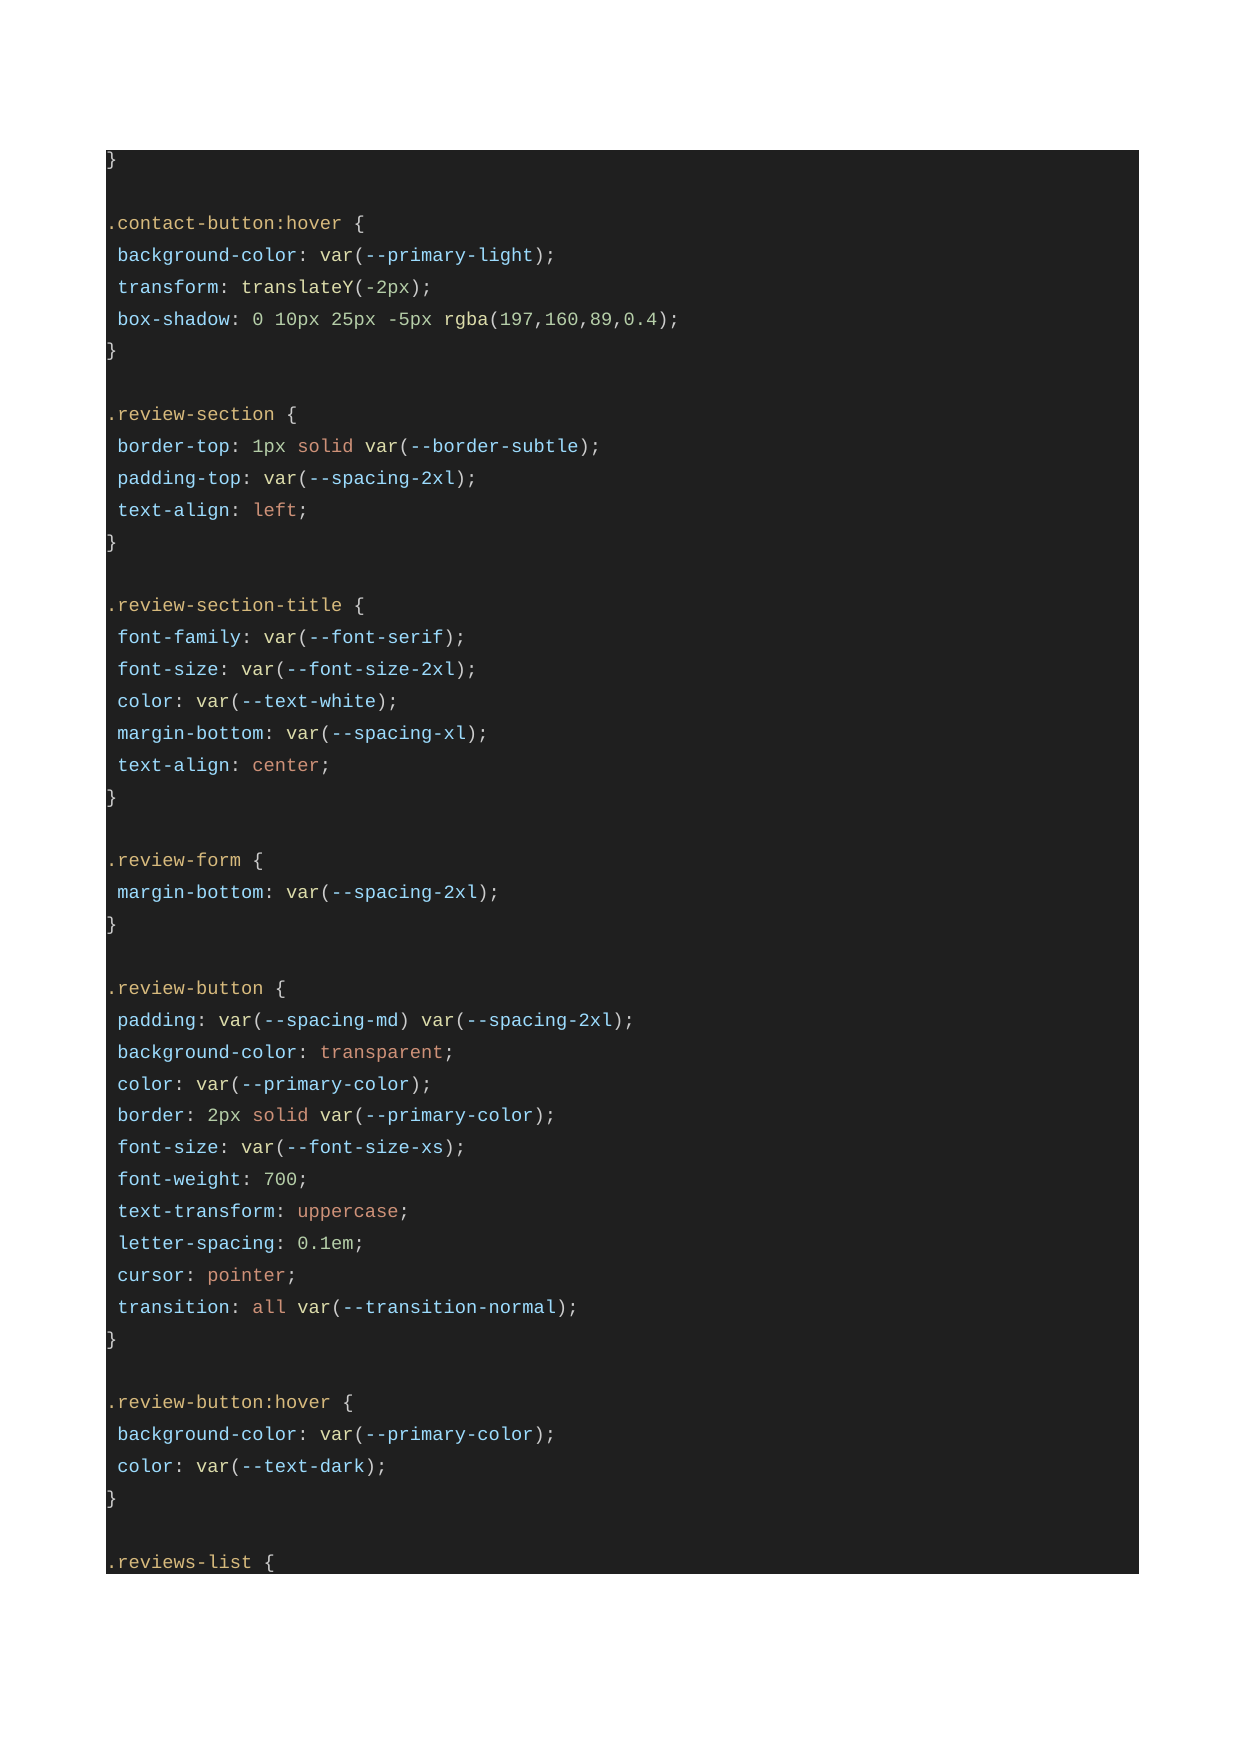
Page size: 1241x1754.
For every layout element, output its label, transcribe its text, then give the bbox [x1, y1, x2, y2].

text .review-button:hover { [106, 1393, 1139, 1414]
text color: var(--text-white); [106, 692, 1139, 713]
text .review-section-title { [106, 596, 1139, 617]
text background-color: var(--primary-color); [106, 1425, 1139, 1446]
text background-color: var(--primary-light); [106, 246, 1139, 267]
text margin-bottom: var(--spacing-2xl); [106, 883, 1139, 904]
text cursor: pointer; [106, 1266, 1139, 1287]
text font-weight: 700; [106, 1170, 1139, 1191]
text color: var(--primary-color); [106, 1074, 1139, 1096]
text transform: translateY(-2px); [106, 277, 1139, 299]
text .contact-button:hover { [106, 214, 1139, 235]
text } [106, 1329, 1139, 1351]
text } [106, 341, 1139, 362]
text box-shadow: 0 10px 25px -5px rgba(197,160,89,0.4); [106, 309, 1139, 331]
text background-color: transparent; [106, 1042, 1139, 1064]
text } [106, 915, 1139, 936]
text } [106, 787, 1139, 809]
text color: var(--text-dark); [106, 1457, 1139, 1478]
text .review-button { [106, 979, 1139, 1000]
text .reviews-list { [106, 1552, 1139, 1574]
text .review-form { [106, 851, 1139, 872]
text border: 2px solid var(--primary-color); [106, 1106, 1139, 1127]
text letter-spacing: 0.1em; [106, 1234, 1139, 1255]
text margin-bottom: var(--spacing-xl); [106, 724, 1139, 745]
text } [106, 532, 1139, 554]
text text-transform: uppercase; [106, 1202, 1139, 1223]
text transition: all var(--transition-normal); [106, 1297, 1139, 1319]
text font-size: var(--font-size-xs); [106, 1138, 1139, 1159]
text padding-top: var(--spacing-2xl); [106, 469, 1139, 490]
text } [106, 150, 1139, 171]
text .review-section { [106, 405, 1139, 426]
text } [106, 1489, 1139, 1510]
text font-family: var(--font-serif); [106, 628, 1139, 649]
text text-align: left; [106, 501, 1139, 522]
text text-align: center; [106, 756, 1139, 777]
text padding: var(--spacing-md) var(--spacing-2xl); [106, 1011, 1139, 1032]
text font-size: var(--font-size-2xl); [106, 660, 1139, 681]
text border-top: 1px solid var(--border-subtle); [106, 437, 1139, 458]
